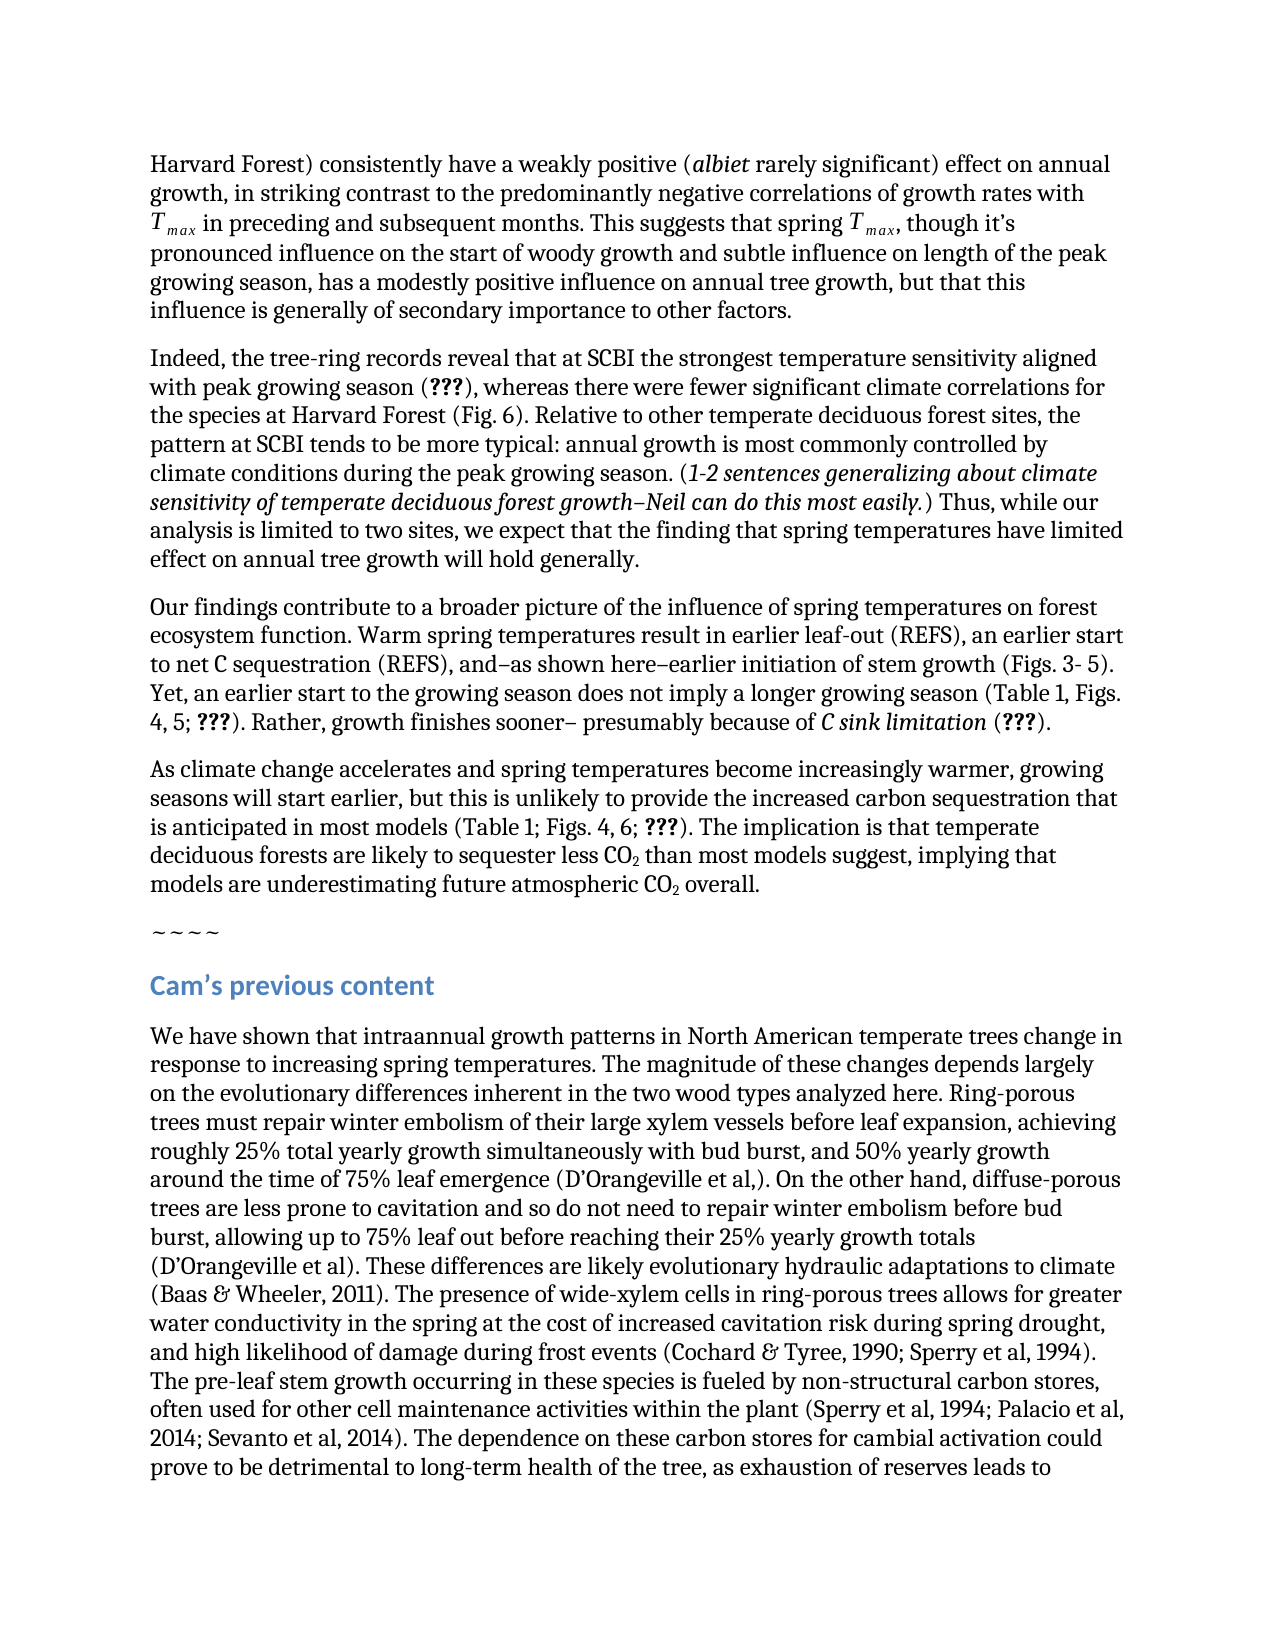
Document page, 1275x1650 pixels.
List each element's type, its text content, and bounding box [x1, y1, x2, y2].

text As climate change accelerates and spring temperatures become increasingly warmer, growing seasons will start earlier, but this is unlikely to provide the increased carbon sequestration that is anticipated in most models (Table 1; Figs. 4, 6; ???). The implication is that temperate deciduous forests are likely to sequester less CO2 than most models suggest, implying that models are underestimating future atmospheric CO2 overall. [150, 755, 1125, 899]
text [150, 1022, 1125, 1482]
text Our findings contribute to a broader picture of the influence of spring temperatures on forest ecosystem function. Warm spring temperatures result in earlier leaf-out (REFS), an earlier start to net C sequestration (REFS), and–as shown here–earlier initiation of stem growth (Figs. 3- 5). Yet, an earlier start to the growing season does not imply a longer growing season (Table 1, Figs. 4, 5; ???). Rather, growth finishes sooner– presumably because of C sink limitation (???). [150, 593, 1125, 736]
text Indeed, the tree-ring records reveal that at SCBI the strongest temperature sensitivity aligned with peak growing season (???), whereas there were fewer significant climate correlations for the species at Harvard Forest (Fig. 6). Relative to other temperate deciduous forest sites, the pattern at SCBI tends to be more typical: annual growth is most commonly controlled by climate conditions during the peak growing season. (1-2 sentences generalizing about climate sensitivity of temperate deciduous forest growth–Neil can do this most easily.) Thus, while our analysis is limited to two sites, we expect that the finding that spring temperatures have limited effect on annual tree growth will hold generally. [150, 344, 1125, 574]
text ~~~~ [150, 918, 1125, 946]
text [150, 150, 1125, 325]
subtitle Cam’s previous content [150, 967, 1125, 1003]
